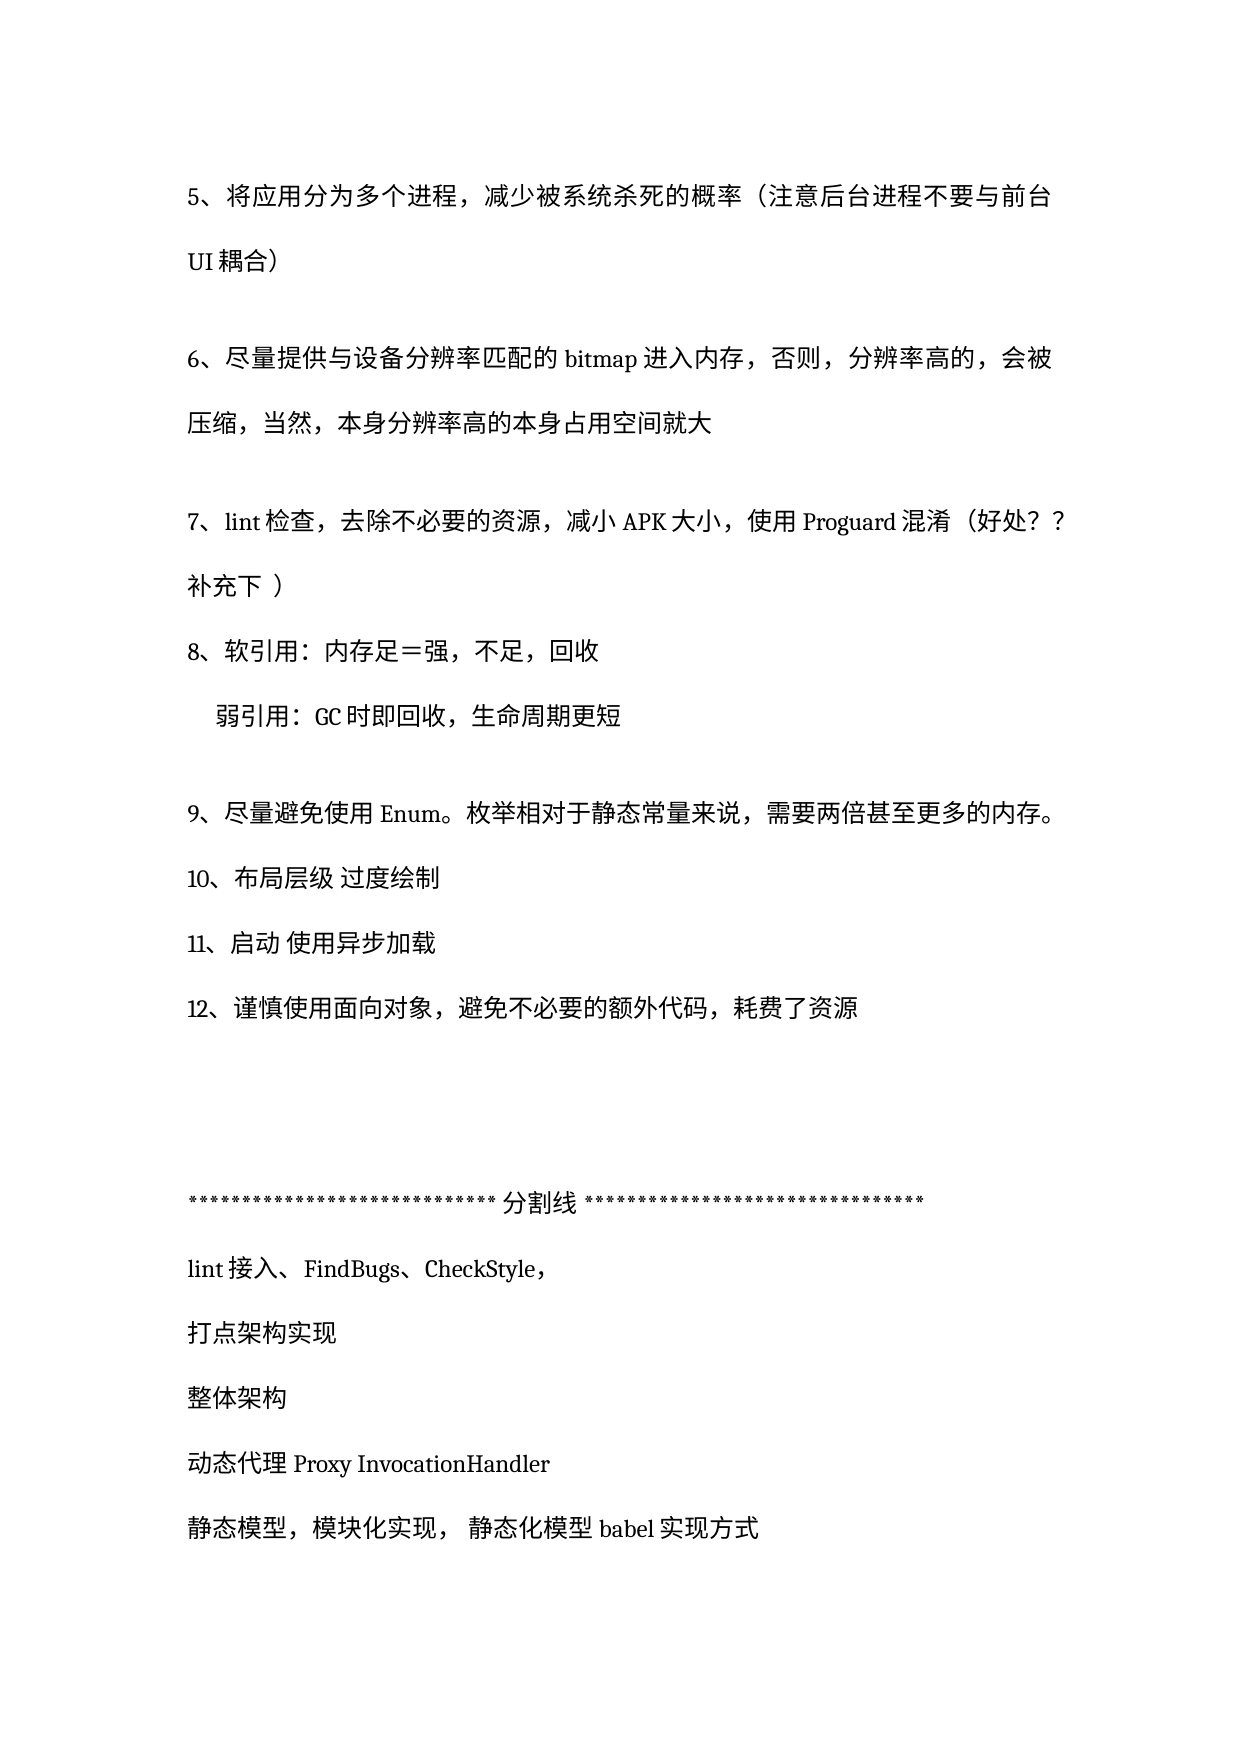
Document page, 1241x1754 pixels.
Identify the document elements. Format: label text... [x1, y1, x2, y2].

text 打点架构实现 [187, 1299, 1053, 1364]
text 5、将应用分为多个进程，减少被系统杀死的概率（注意后台进程不要与前台UI耦合） [187, 162, 1053, 292]
text 弱引用：GC时即回收，生命周期更短 [187, 682, 1053, 747]
text 12、谨慎使用面向对象，避免不必要的额外代码，耗费了资源 [187, 974, 1053, 1039]
text ***************************** 分割线 ******************************** [187, 1169, 1053, 1234]
text lint 接入、FindBugs、CheckStyle， [187, 1234, 1053, 1299]
text 10、布局层级 过度绘制 [187, 844, 1053, 909]
text 整体架构 [187, 1364, 1053, 1429]
text 静态模型，模块化实现， 静态化模型 babel实现方式 [187, 1494, 1053, 1559]
text 9、尽量避免使用Enum。枚举相对于静态常量来说，需要两倍甚至更多的内存。 [187, 779, 1053, 844]
text 8、软引用：内存足＝强，不足，回收 [187, 617, 1053, 682]
text 6、尽量提供与设备分辨率匹配的bitmap进入内存，否则，分辨率高的，会被压缩，当然，本身分辨率高的本身占用空间就大 [187, 324, 1053, 454]
text 动态代理 Proxy InvocationHandler [187, 1429, 1053, 1494]
text 11、启动 使用异步加载 [187, 909, 1053, 974]
text 7、lint检查，去除不必要的资源，减小APK大小，使用Proguard混淆（好处？？补充下 ） [187, 487, 1053, 617]
